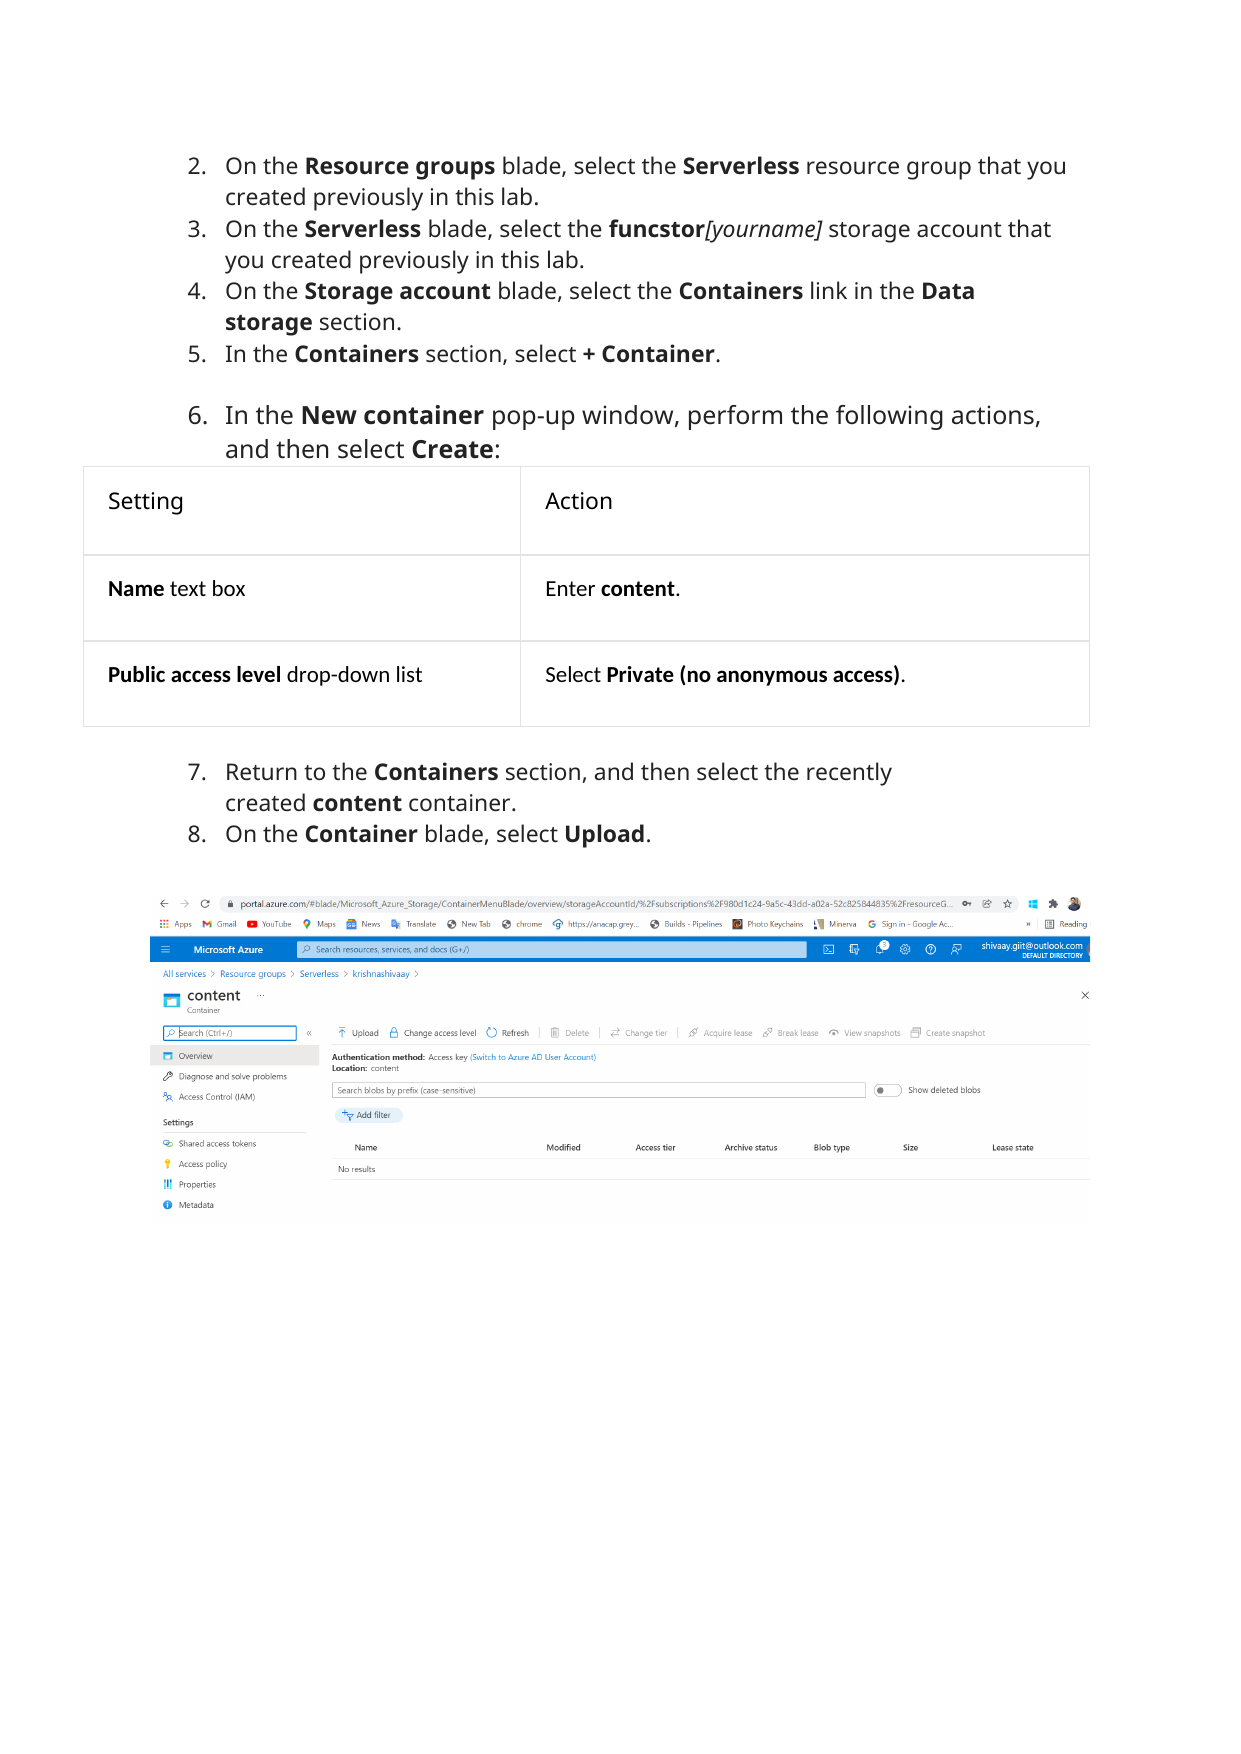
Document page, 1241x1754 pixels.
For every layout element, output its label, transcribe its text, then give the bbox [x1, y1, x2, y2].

picture [150, 896, 1091, 1226]
table_cell Name text box [84, 556, 520, 640]
table_cell Public access level drop-down list [84, 642, 520, 726]
list On the Serverless blade, select the funcstor[yourname] storage account that you created previously in this lab. [187, 212, 1090, 275]
list On the Resource groups blade, select the Serverless resource group that you created previously in this lab. [187, 150, 1090, 212]
table_cell Enter content. [521, 556, 1089, 640]
list On the Container blade, select Upload. [187, 818, 1090, 849]
list In the New container pop-up window, perform the following actions, and then select Create: [187, 398, 1090, 466]
list In the Containers section, select + Container. [187, 337, 1090, 369]
list Return to the Containers section, and then select the recently created content container. [187, 755, 1090, 818]
table_cell Select Private (no anonymous access). [521, 642, 1089, 726]
table_header Setting [84, 467, 520, 554]
list On the Storage account blade, select the Containers link in the Data storage section. [187, 275, 1090, 337]
table_header Action [521, 467, 1089, 554]
